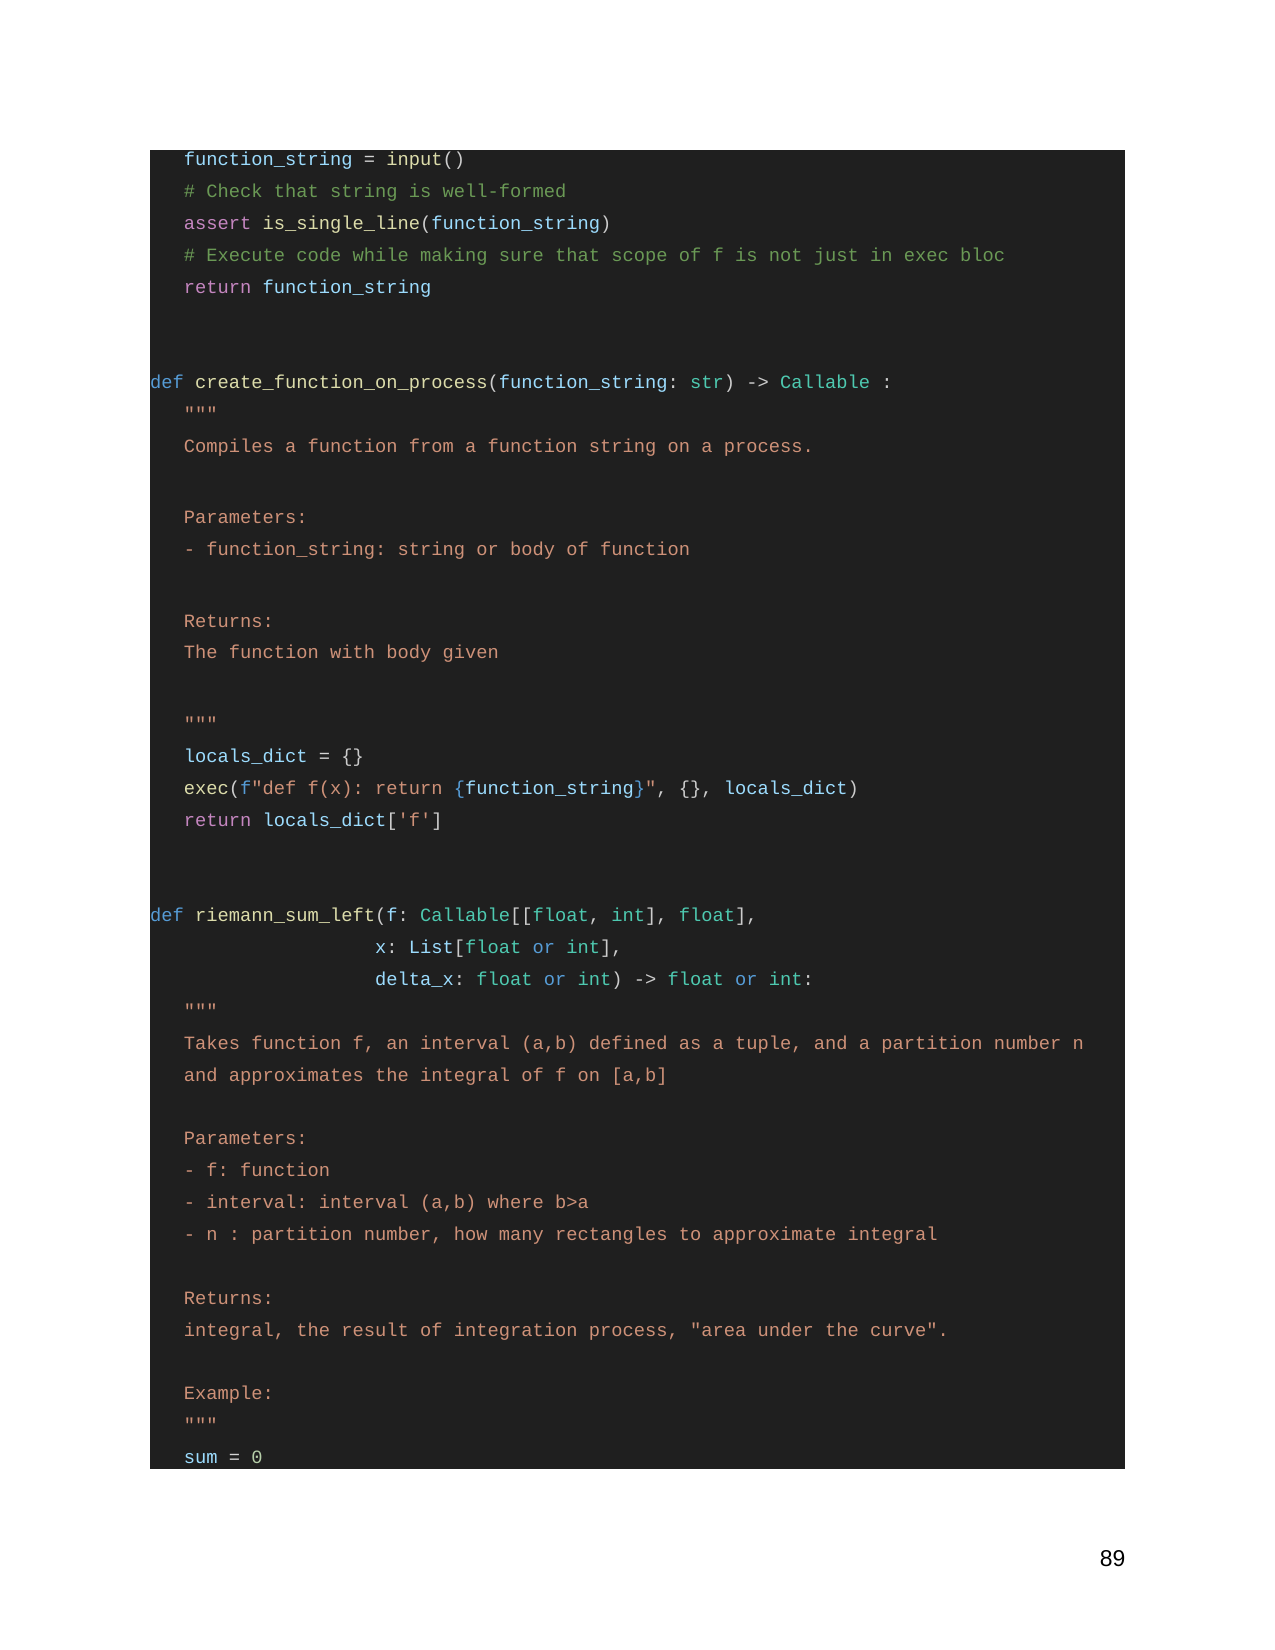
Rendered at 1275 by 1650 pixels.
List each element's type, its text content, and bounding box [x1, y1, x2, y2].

text and approximates the integral of f on [a,b] [150, 1065, 1125, 1087]
text def riemann_sum_left(f: Callable[[float, int], float], [150, 906, 1125, 927]
text x: List[float or int], [150, 938, 1125, 959]
text """ [150, 1416, 1125, 1437]
text locals_dict = {} [150, 747, 1125, 768]
text return locals_dict['f'] [150, 810, 1125, 832]
text - n : partition number, how many rectangles to approximate integral [150, 1225, 1125, 1246]
text """ [150, 715, 1125, 736]
text integral, the result of integration process, "area under the curve". [150, 1320, 1125, 1342]
text Returns: [150, 1288, 1125, 1310]
text Returns: [150, 611, 1125, 633]
text def create_function_on_process(function_string: str) -> Callable : [150, 373, 1125, 394]
text exec(f"def f(x): return {function_string}", {}, locals_dict) [150, 778, 1125, 800]
text - f: function [150, 1161, 1125, 1182]
text - interval: interval (a,b) where b>a [150, 1193, 1125, 1214]
text function_string = input() [150, 150, 1125, 171]
text - function_string: string or body of function [150, 540, 1125, 561]
text The function with body given [150, 643, 1125, 664]
text return function_string [150, 277, 1125, 299]
text delta_x: float or int) -> float or int: [150, 970, 1125, 991]
text # Execute code while making sure that scope of f is not just in exec bloc [150, 246, 1125, 267]
text """ [150, 1002, 1125, 1023]
text assert is_single_line(function_string) [150, 214, 1125, 235]
text Example: [150, 1384, 1125, 1405]
text Compiles a function from a function string on a process. [150, 437, 1125, 458]
text Parameters: [150, 508, 1125, 529]
text Parameters: [150, 1129, 1125, 1150]
text sum = 0 [150, 1448, 1125, 1469]
text Takes function f, an interval (a,b) defined as a tuple, and a partition number n [150, 1033, 1125, 1055]
text # Check that string is well-formed [150, 182, 1125, 203]
text """ [150, 405, 1125, 426]
